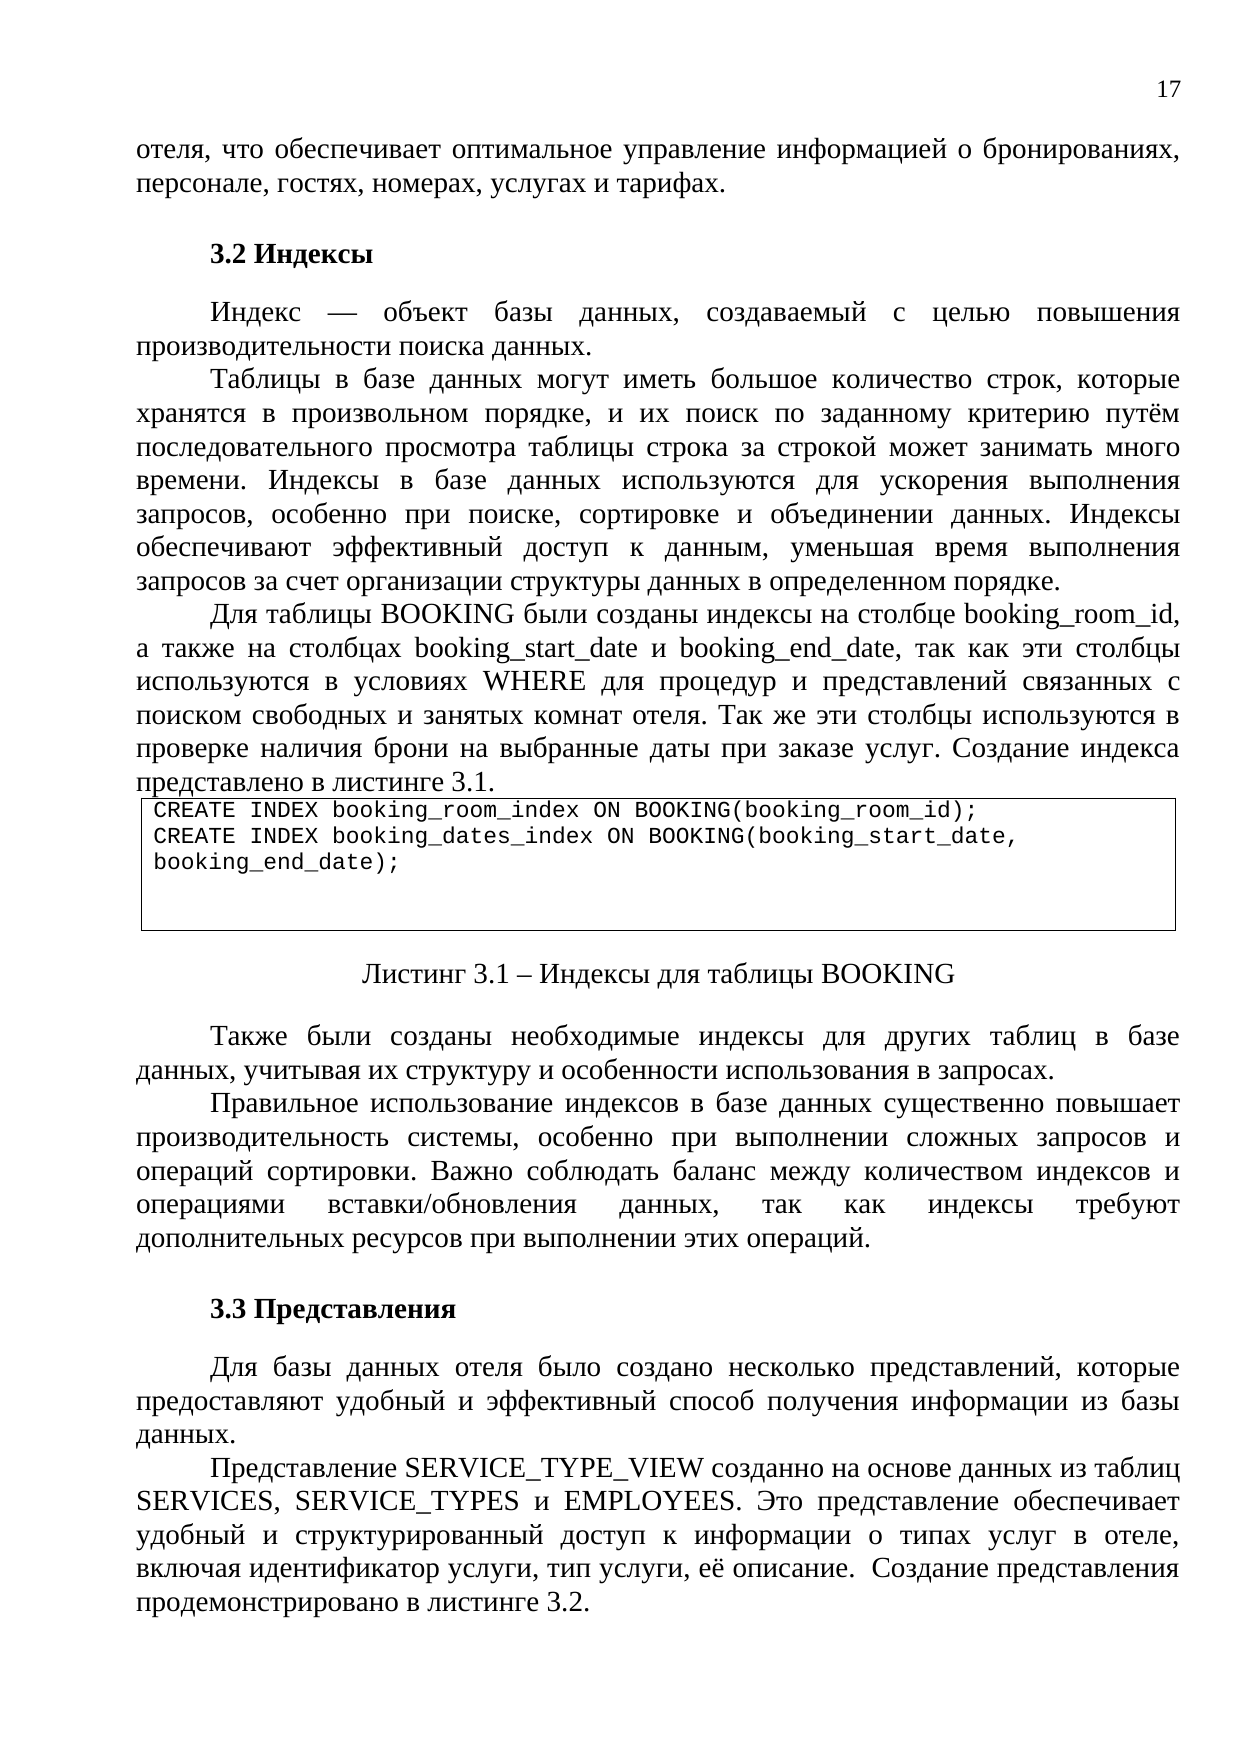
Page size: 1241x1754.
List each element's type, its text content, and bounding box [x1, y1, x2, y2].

table_header CREATE INDEX booking_room_index ON BOOKING(booking_room_id); CREATE INDEX booking_dates_index ON BOOKING(booking_start_date, booking_end_date); [142, 799, 1175, 930]
text Также были созданы необходимые индексы для других таблиц в базе данных, учитывая их структуру и особенности использования в запросах. [136, 1018, 1181, 1086]
text 3.3 Представления [136, 1291, 1181, 1324]
text Таблицы в базе данных могут иметь большое количество строк, которые хранятся в произвольном порядке, и их поиск по заданному критерию путём последовательного просмотра таблицы строка за строкой может занимать много времени. Индексы в базе данных используются для ускорения выполнения запросов, особенно при поиске, сортировке и объединении данных. Индексы обеспечивают эффективный доступ к данным, уменьшая время выполнения запросов за счет организации структуры данных в определенном порядке. [136, 362, 1181, 596]
text Для базы данных отеля было создано несколько представлений, которые предоставляют удобный и эффективный способ получения информации из базы данных. [136, 1349, 1181, 1450]
text Листинг 3.1 – Индексы для таблицы BOOKING [136, 956, 1181, 989]
text Правильное использование индексов в базе данных существенно повышает производительность системы, особенно при выполнении сложных запросов и операций сортировки. Важно соблюдать баланс между количеством индексов и операциями вставки/обновления данных, так как индексы требуют дополнительных ресурсов при выполнении этих операций. [136, 1086, 1181, 1253]
text 3.2 Индексы [136, 236, 1181, 269]
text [136, 131, 1181, 198]
text Для таблицы BOOKING были созданы индексы на столбце booking_room_id, а также на столбцах booking_start_date и booking_end_date, так как эти столбцы используются в условиях WHERE для процедур и представлений связанных с поиском свободных и занятых комнат отеля. Так же эти столбцы используются в проверке наличия брони на выбранные даты при заказе услуг. Создание индекса представлено в листинге 3.1. [136, 596, 1181, 798]
text Индекс — объект базы данных, создаваемый с целью повышения производительности поиска данных. [136, 294, 1181, 362]
text Представление SERVICE_TYPE_VIEW созданно на основе данных из таблиц SERVICES, SERVICE_TYPES и EMPLOYEES. Это представление обеспечивает удобный и структурированный доступ к информации о типах услуг в отеле, включая идентификатор услуги, тип услуги, её описание. Создание представления продемонстрировано в листинге 3.2. [136, 1450, 1181, 1618]
